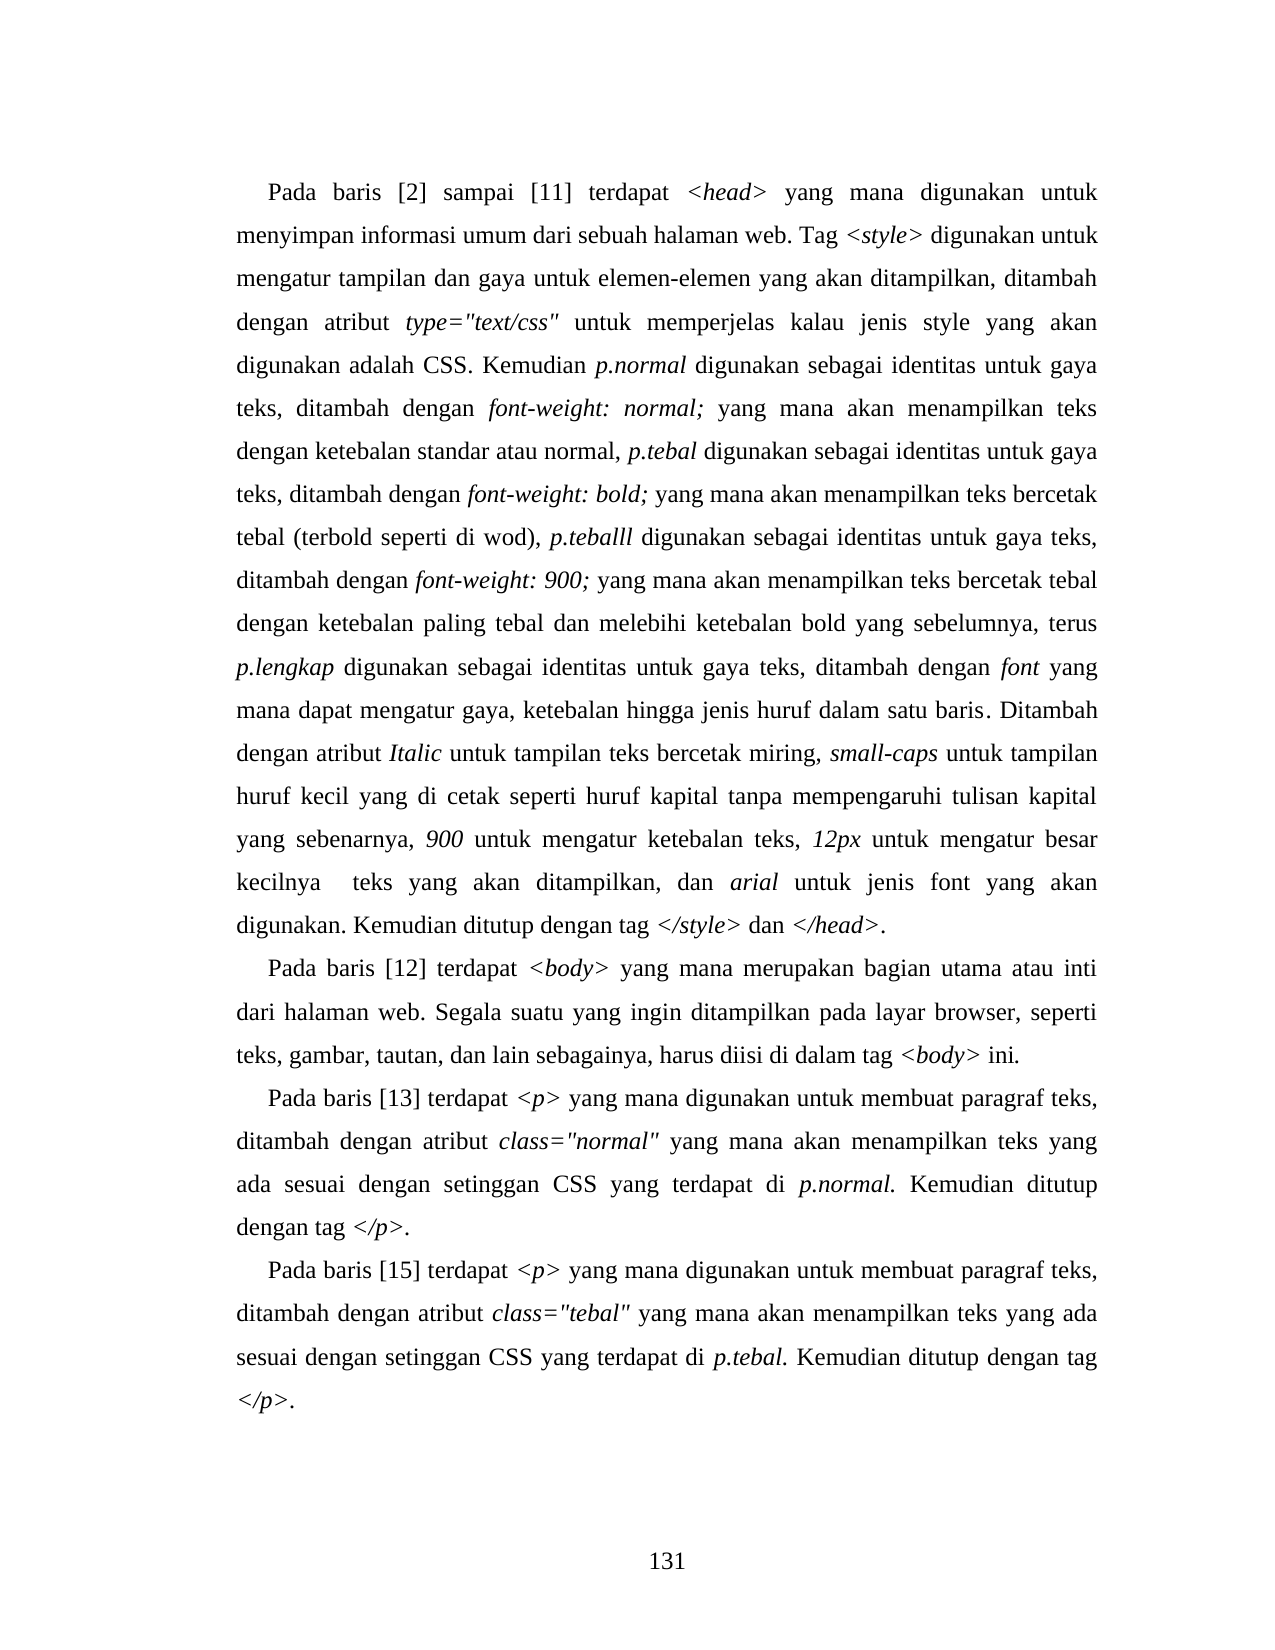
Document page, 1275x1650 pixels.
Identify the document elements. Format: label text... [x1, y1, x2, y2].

text Pada baris [13] terdapat <p> yang mana digunakan untuk membuat paragraf teks, ditambah dengan atribut class="normal" yang mana akan menampilkan teks yang ada sesuai dengan setinggan CSS yang terdapat di p.normal. Kemudian ditutup dengan tag </p>. [236, 1083, 1098, 1241]
text Pada baris [2] sampai [11] terdapat <head> yang mana digunakan untuk menyimpan informasi umum dari sebuah halaman web. Tag <style> digunakan untuk mengatur tampilan dan gaya untuk elemen-elemen yang akan ditampilkan, ditambah dengan atribut type="text/css" untuk memperjelas kalau jenis style yang akan digunakan adalah CSS. Kemudian p.normal digunakan sebagai identitas untuk gaya teks, ditambah dengan font-weight: normal; yang mana akan menampilkan teks dengan ketebalan standar atau normal, p.tebal digunakan sebagai identitas untuk gaya teks, ditambah dengan font-weight: bold; yang mana akan menampilkan teks bercetak tebal (terbold seperti di wod), p.teballl digunakan sebagai identitas untuk gaya teks, ditambah dengan font-weight: 900; yang mana akan menampilkan teks bercetak tebal dengan ketebalan paling tebal dan melebihi ketebalan bold yang sebelumnya, terus p.lengkap digunakan sebagai identitas untuk gaya teks, ditambah dengan font yang mana dapat mengatur gaya, ketebalan hingga jenis huruf dalam satu baris. Ditambah dengan atribut Italic untuk tampilan teks bercetak miring, small-caps untuk tampilan huruf kecil yang di cetak seperti huruf kapital tanpa mempengaruhi tulisan kapital yang sebenarnya, 900 untuk mengatur ketebalan teks, 12px untuk mengatur besar kecilnya teks yang akan ditampilkan, dan arial untuk jenis font yang akan digunakan. Kemudian ditutup dengan tag </style> dan </head>. [236, 177, 1098, 939]
text Pada baris [15] terdapat <p> yang mana digunakan untuk membuat paragraf teks, ditambah dengan atribut class="tebal" yang mana akan menampilkan teks yang ada sesuai dengan setinggan CSS yang terdapat di p.tebal. Kemudian ditutup dengan tag </p>. [236, 1255, 1098, 1413]
text Pada baris [12] terdapat <body> yang mana merupakan bagian utama atau inti dari halaman web. Segala suatu yang ingin ditampilkan pada layar browser, seperti teks, gambar, tautan, dan lain sebagainya, harus diisi di dalam tag <body> ini. [236, 953, 1098, 1068]
